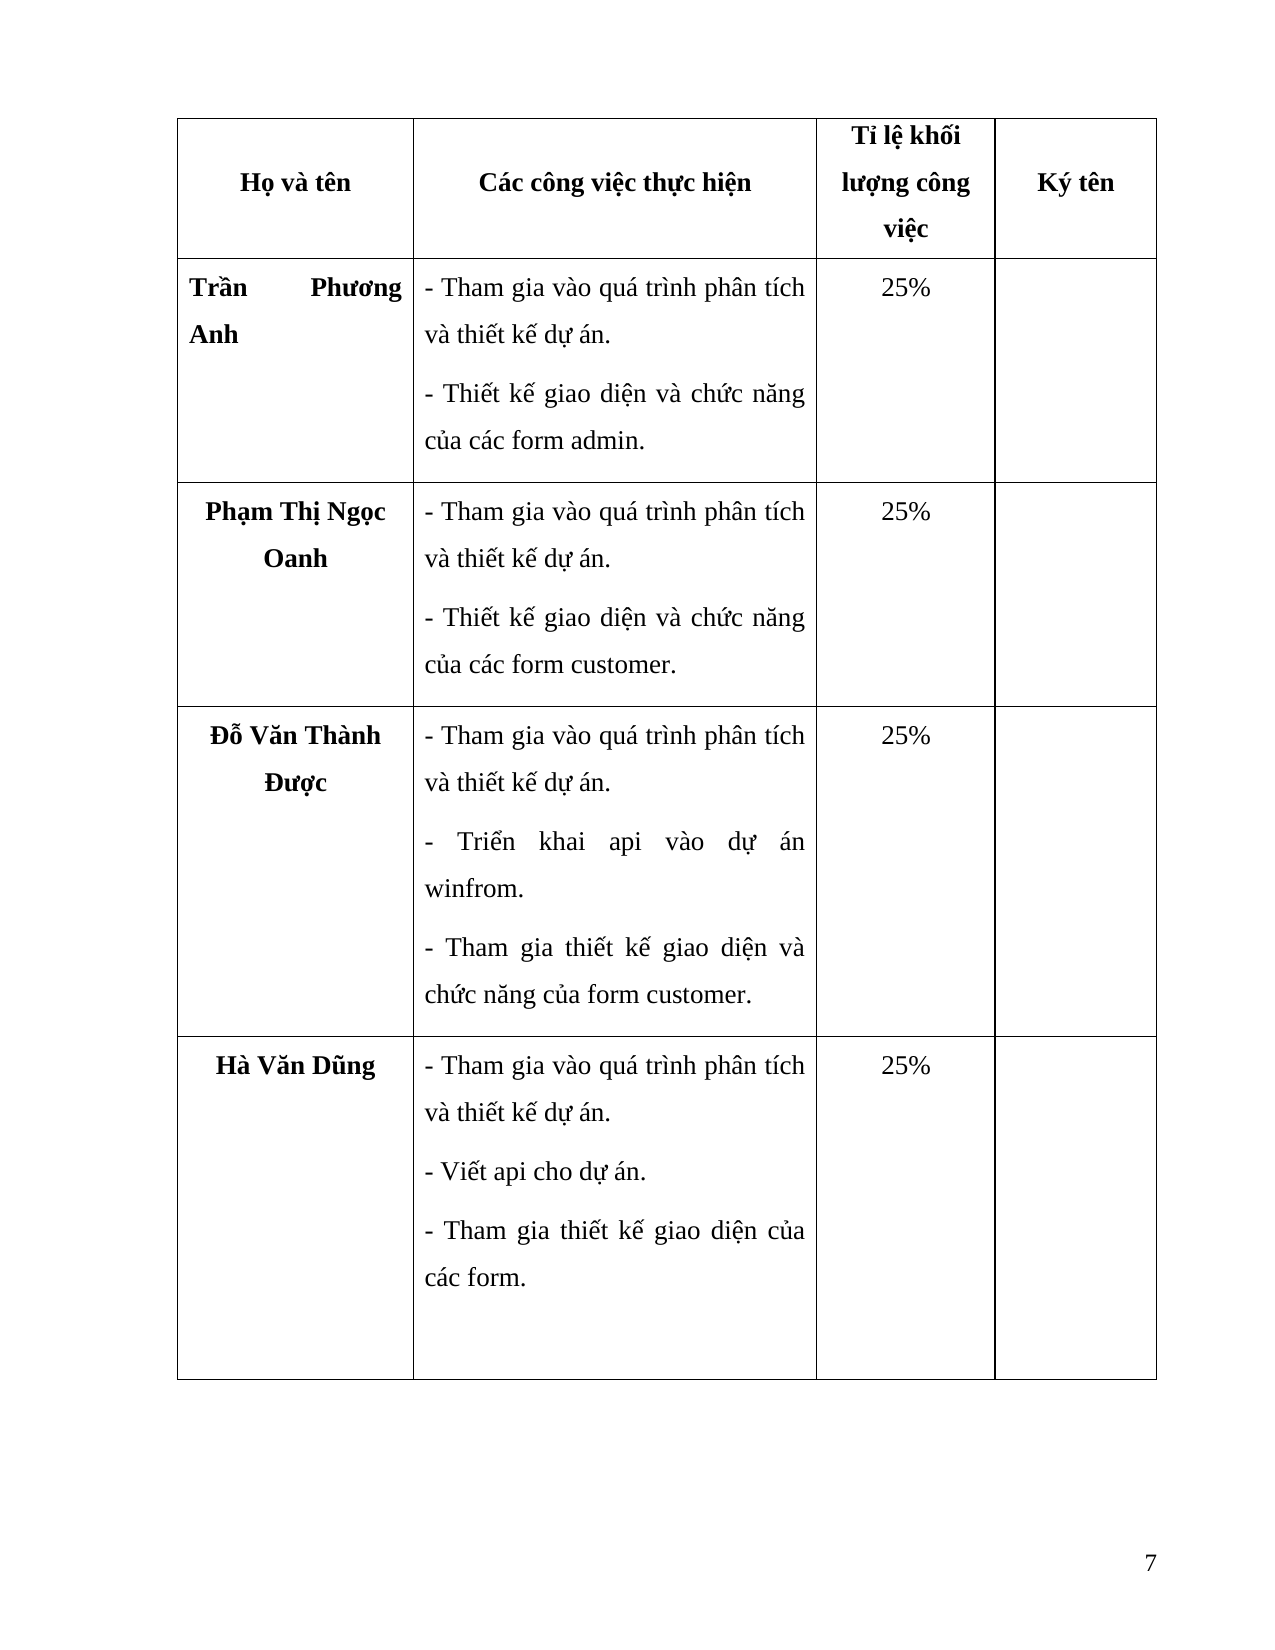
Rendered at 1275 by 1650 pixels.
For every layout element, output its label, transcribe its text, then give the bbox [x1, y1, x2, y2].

table_cell - Tham gia vào quá trình phân tích và thiết kế dự án. - Thiết kế giao diện và chức năng của các form admin. [414, 259, 816, 482]
table_cell [996, 707, 1156, 1036]
table_header Tỉ lệ khối lượng công việc [817, 119, 994, 258]
table_cell Hà Văn Dũng [178, 1037, 413, 1379]
table_cell 25% [817, 1037, 994, 1379]
table_header Họ và tên [178, 119, 413, 258]
table_cell Phạm Thị Ngọc Oanh [178, 483, 413, 706]
table_cell Trần Phương Anh [178, 259, 413, 482]
table_cell - Tham gia vào quá trình phân tích và thiết kế dự án. - Triển khai api vào dự án winfrom. - Tham gia thiết kế giao diện và chức năng của form customer. [414, 707, 816, 1036]
table_cell [996, 259, 1156, 482]
table_cell 25% [817, 259, 994, 482]
table_cell 25% [817, 483, 994, 706]
table_cell - Tham gia vào quá trình phân tích và thiết kế dự án. - Thiết kế giao diện và chức năng của các form customer. [414, 483, 816, 706]
table_header Các công việc thực hiện [414, 119, 816, 258]
table_cell 25% [817, 707, 994, 1036]
table_cell Đỗ Văn Thành Được [178, 707, 413, 1036]
table_cell - Tham gia vào quá trình phân tích và thiết kế dự án. - Viết api cho dự án. - Tham gia thiết kế giao diện của các form. [414, 1037, 816, 1379]
table_header Ký tên [996, 119, 1156, 258]
table_cell [996, 1037, 1156, 1379]
table_cell [996, 483, 1156, 706]
